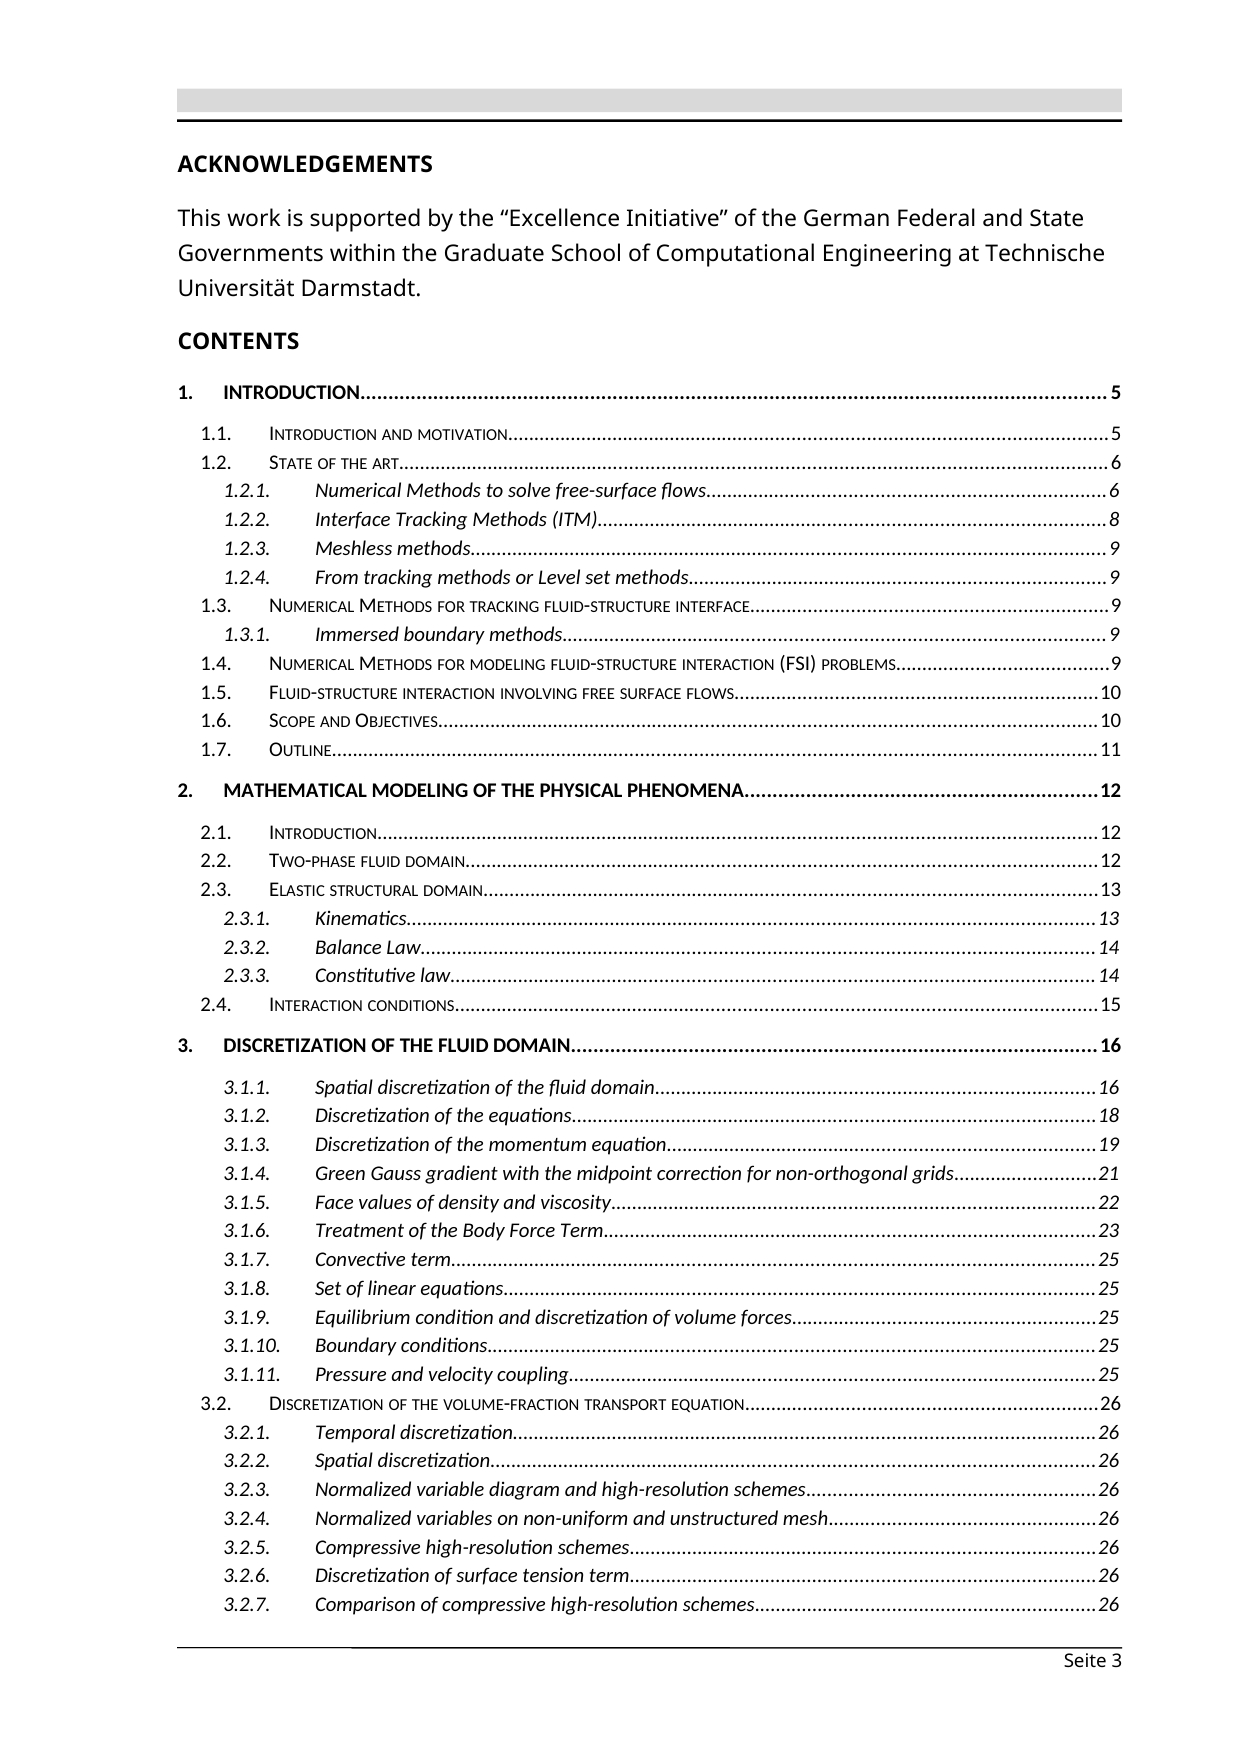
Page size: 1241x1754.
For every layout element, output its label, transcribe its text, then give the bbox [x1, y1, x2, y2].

text 3.2.5. Compressive high-resolution schemes 26 [223, 1534, 1122, 1559]
text 2. Mathematical modeling of the physical phenomena 12 [177, 778, 1122, 803]
text 3.1.6. Treatment of the Body Force Term 23 [223, 1218, 1122, 1243]
text 3.1.11. Pressure and velocity coupling 25 [223, 1361, 1122, 1387]
text CONTENTS [177, 325, 1122, 356]
text 1.6. Scope and Objectives 10 [200, 708, 1122, 733]
text 2.3.2. Balance Law 14 [223, 934, 1122, 959]
text 1.7. Outline 11 [200, 736, 1122, 762]
text 3.2.6. Discretization of surface tension term 26 [223, 1563, 1122, 1588]
text 3.1.1. Spatial discretization of the fluid domain 16 [223, 1074, 1122, 1099]
text 3.1.5. Face values of density and viscosity 22 [223, 1189, 1122, 1214]
text 3.2.7. Comparison of compressive high-resolution schemes 26 [223, 1591, 1122, 1617]
text 1.5. Fluid-structure interaction involving free surface flows 10 [200, 679, 1122, 704]
text 2.4. Interaction conditions 15 [200, 991, 1122, 1017]
text 1.4. Numerical Methods for modeling fluid-structure interaction (FSI) problems 9 [200, 650, 1122, 676]
text 3.2. Discretization of the volume-fraction transport equation 26 [200, 1390, 1122, 1416]
text 3.1.9. Equilibrium condition and discretization of volume forces 25 [223, 1304, 1122, 1329]
text 3.2.4. Normalized variables on non-uniform and unstructured mesh 26 [223, 1505, 1122, 1531]
text This work is supported by the “Excellence Initiative” of the German Federal and State Governments within the Graduate School of Computational Engineering at Technische Universität Darmstadt. [177, 201, 1122, 303]
text 1. INTRODUCTION 5 [177, 379, 1122, 404]
text 3. Discretization of the fluid domain 16 [177, 1033, 1122, 1058]
text 3.1.8. Set of linear equations 25 [223, 1275, 1122, 1301]
text 2.3.1. Kinematics 13 [223, 905, 1122, 931]
text 1.2.4. From tracking methods or Level set methods 9 [223, 564, 1122, 589]
text 1.3.1. Immersed boundary methods 9 [223, 621, 1122, 647]
text 3.1.3. Discretization of the momentum equation 19 [223, 1131, 1122, 1157]
text 3.1.4. Green Gauss gradient with the midpoint correction for non-orthogonal grids 21 [223, 1160, 1122, 1186]
text 1.2.2. Interface Tracking Methods (ITM) 8 [223, 506, 1122, 532]
text 1.2.1. Numerical Methods to solve free-surface flows 6 [223, 478, 1122, 503]
text 1.2.3. Meshless methods 9 [223, 535, 1122, 561]
text 1.3. Numerical Methods for tracking fluid-structure interface 9 [200, 593, 1122, 618]
text 1.2. State of the art 6 [200, 449, 1122, 474]
text 3.2.3. Normalized variable diagram and high-resolution schemes 26 [223, 1476, 1122, 1502]
text 1.1. Introduction and motivation 5 [200, 420, 1122, 446]
text 3.2.2. Spatial discretization 26 [223, 1448, 1122, 1473]
text 2.3. Elastic structural domain 13 [200, 876, 1122, 902]
text 3.1.7. Convective term 25 [223, 1246, 1122, 1272]
text 3.1.2. Discretization of the equations 18 [223, 1103, 1122, 1128]
text ACKNOWLEDGEMENTS [177, 148, 1122, 179]
text 2.3.3. Constitutive law 14 [223, 963, 1122, 988]
text 3.1.10. Boundary conditions 25 [223, 1333, 1122, 1358]
text 2.1. Introduction 12 [200, 819, 1122, 844]
text 2.2. Two-phase fluid domain 12 [200, 848, 1122, 873]
text 3.2.1. Temporal discretization 26 [223, 1419, 1122, 1444]
